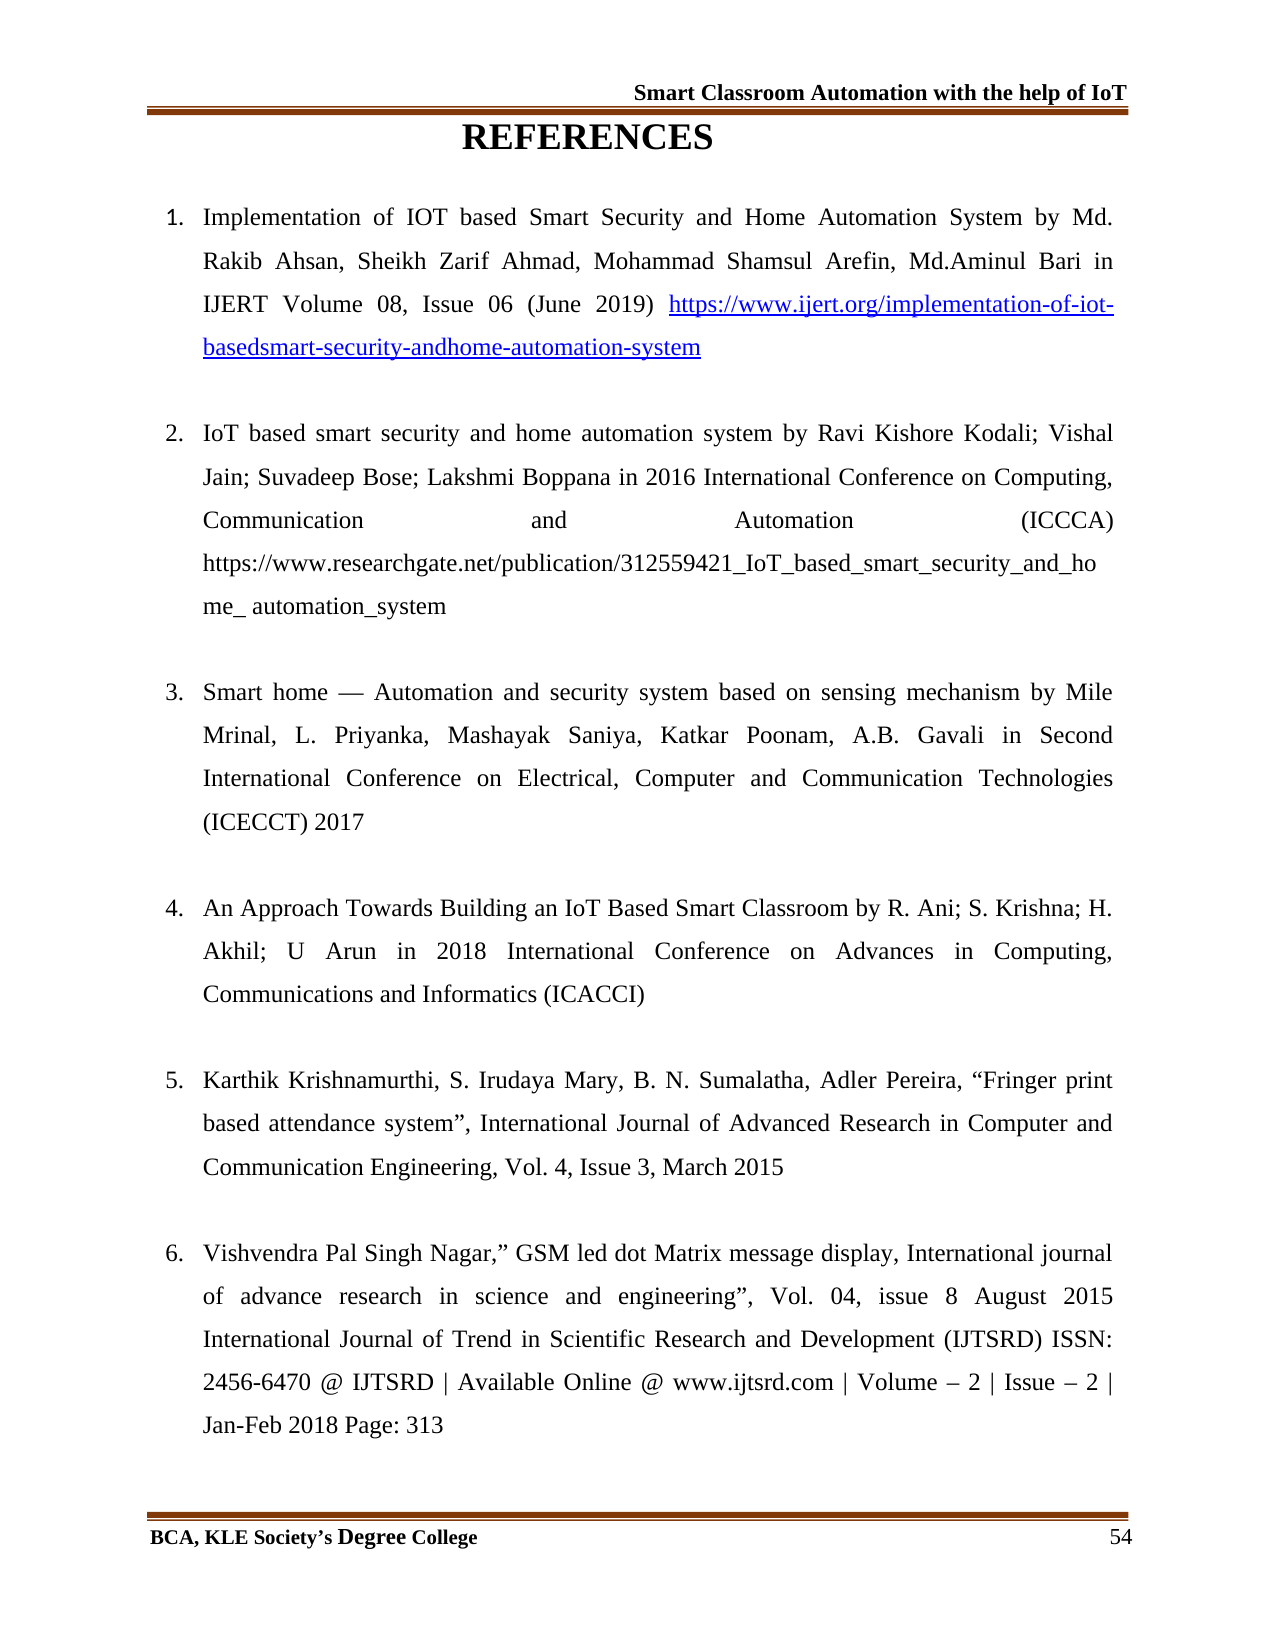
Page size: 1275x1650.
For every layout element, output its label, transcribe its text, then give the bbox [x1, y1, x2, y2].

list An Approach Towards Building an IoT Based Smart Classroom by R. Ani; S. Krishna; H. Akhil; U Arun in 2018 International Conference on Advances in Computing, Communications and Informatics (ICACCI) [165, 893, 1114, 1008]
subtitle REFERENCES [76, 114, 1099, 158]
list Karthik Krishnamurthi, S. Irudaya Mary, B. N. Sumalatha, Adler Pereira, “Fringer print based attendance system”, International Journal of Advanced Research in Computer and Communication Engineering, Vol. 4, Issue 3, March 2015 [165, 1065, 1114, 1180]
list Vishvendra Pal Singh Nagar,” GSM led dot Matrix message display, International journal of advance research in science and engineering”, Vol. 04, issue 8 August 2015 International Journal of Trend in Scientific Research and Development (IJTSRD) ISSN: 2456-6470 @ IJTSRD | Available Online @ www.ijtsrd.com | Volume – 2 | Issue – 2 | Jan-Feb 2018 Page: 313 [165, 1238, 1114, 1439]
list Implementation of IOT based Smart Security and Home Automation System by Md. Rakib Ahsan, Sheikh Zarif Ahmad, Mohammad Shamsul Arefin, Md.Aminul Bari in IJERT Volume 08, Issue 06 (June 2019) https://www.ijert.org/implementation-of-iot-basedsmart-security-andhome-automation-system [165, 201, 1114, 361]
list IoT based smart security and home automation system by Ravi Kishore Kodali; Vishal Jain; Suvadeep Bose; Lakshmi Boppana in 2016 International Conference on Computing, Communication and Automation (ICCCA) https://www.researchgate.net/publication/312559421_IoT_based_smart_security_and_home_ automation_system [165, 418, 1114, 620]
list Smart home — Automation and security system based on sensing mechanism by Mile Mrinal, L. Priyanka, Mashayak Saniya, Katkar Poonam, A.B. Gavali in Second International Conference on Electrical, Computer and Communication Technologies (ICECCT) 2017 [165, 677, 1114, 835]
